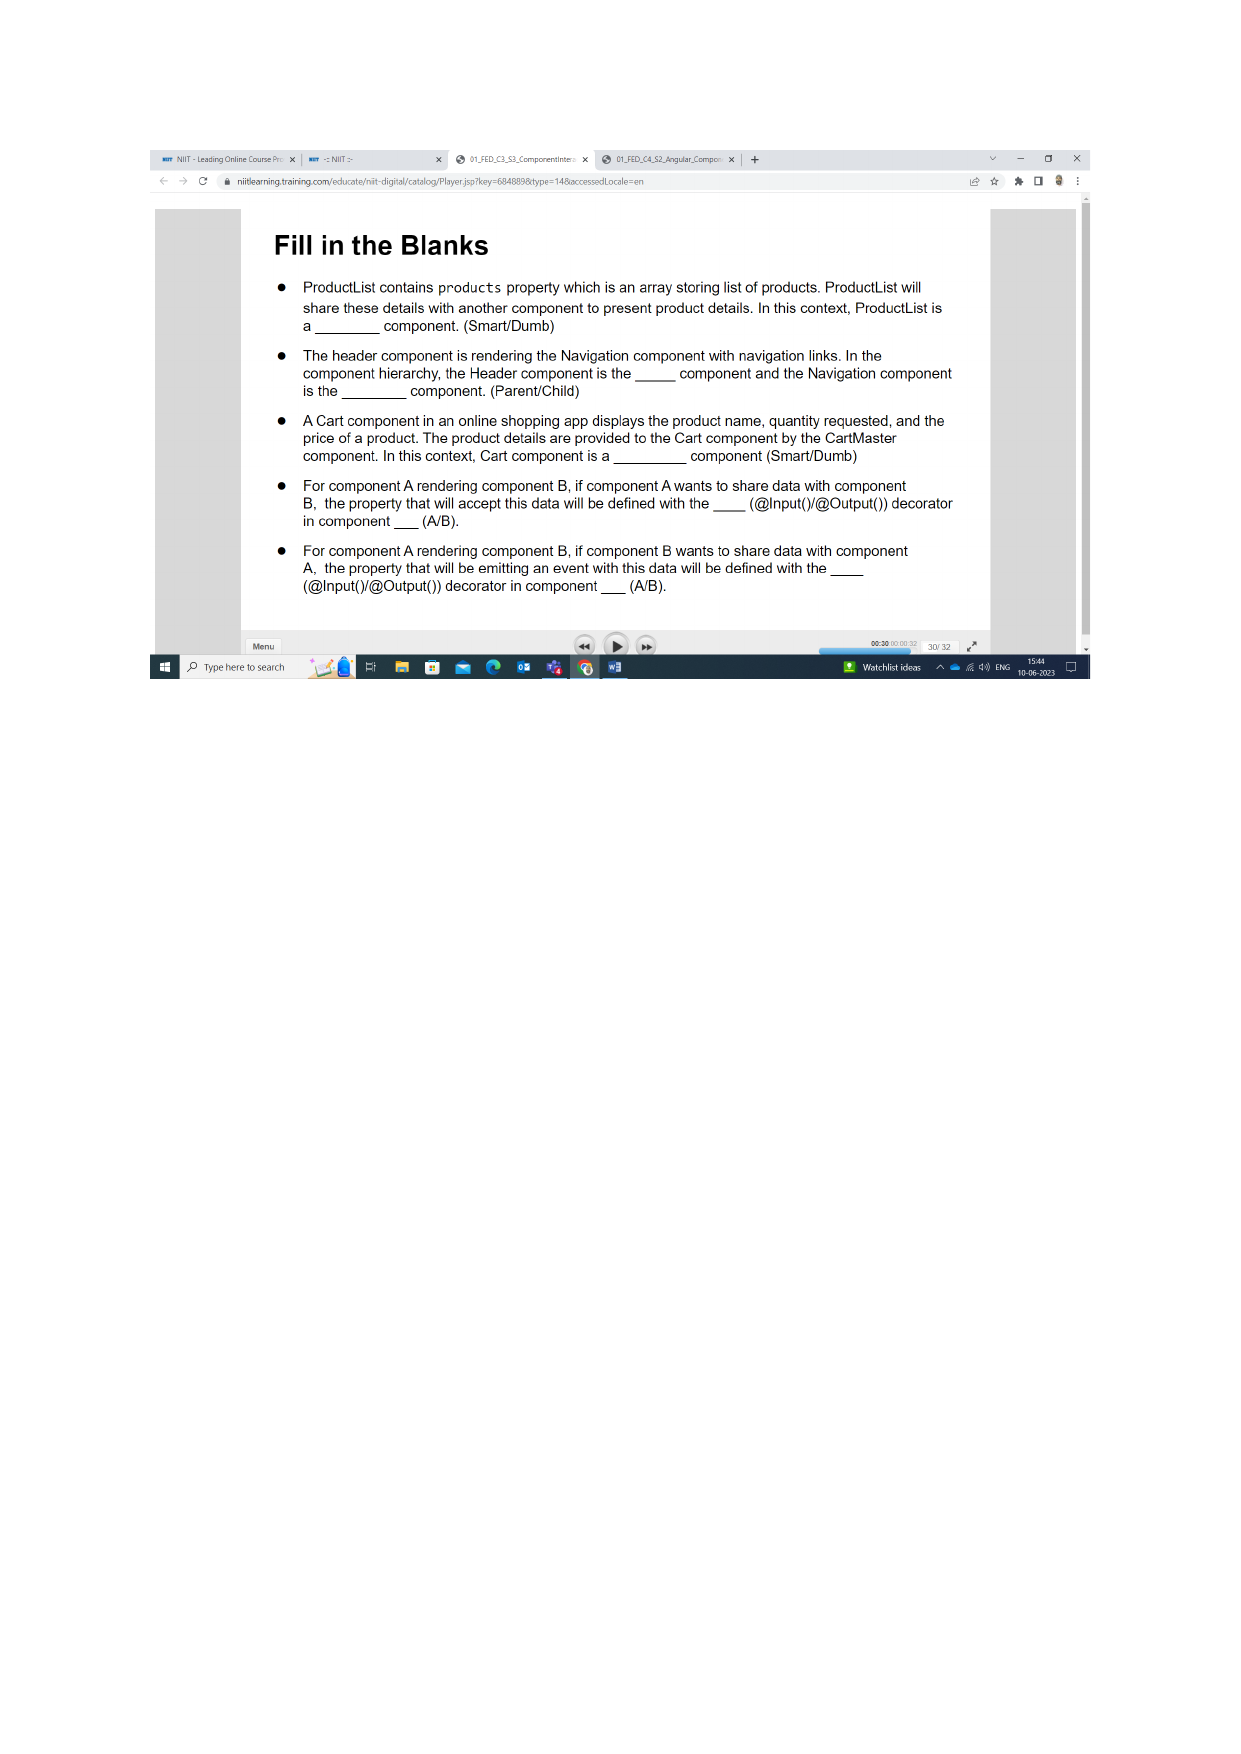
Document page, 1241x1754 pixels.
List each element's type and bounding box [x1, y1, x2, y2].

picture [150, 150, 1091, 679]
